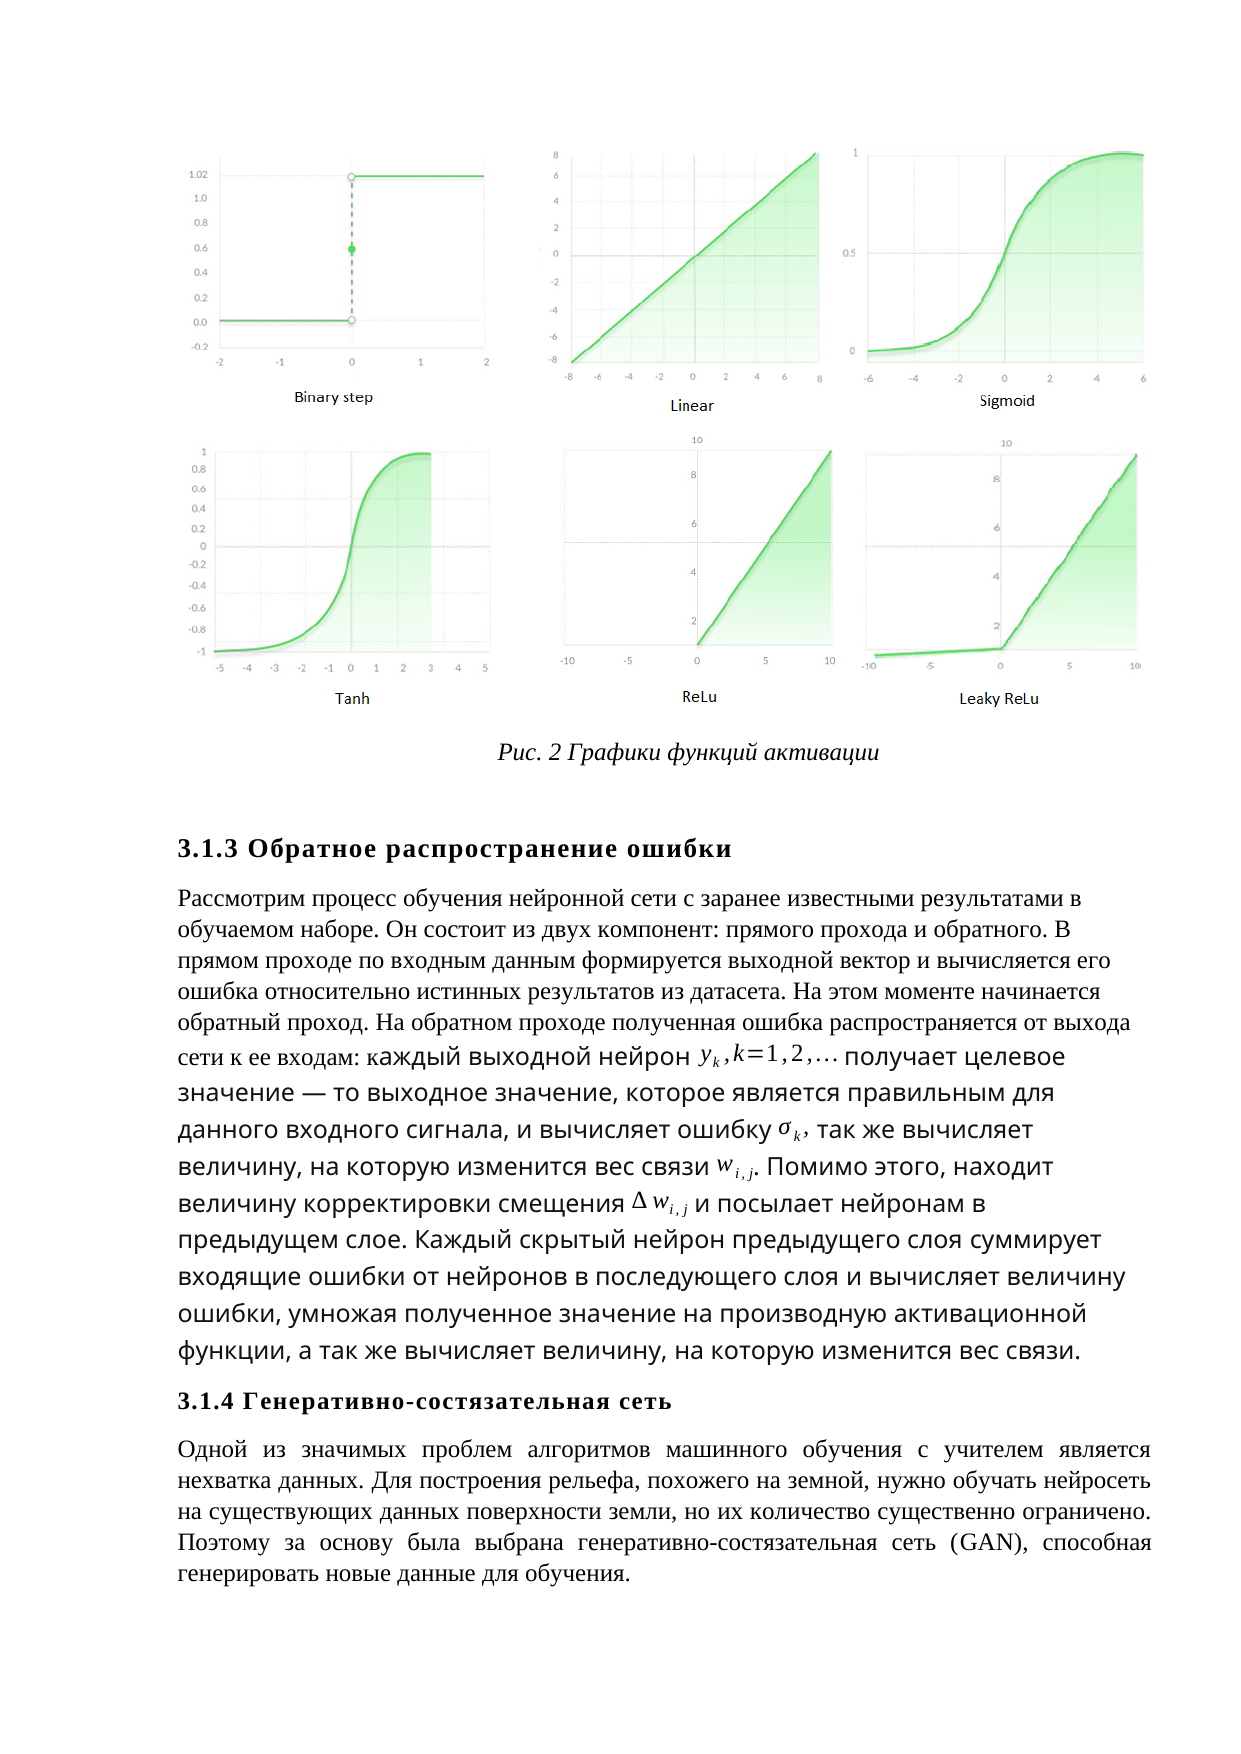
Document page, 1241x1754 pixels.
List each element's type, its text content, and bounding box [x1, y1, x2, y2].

text Одной из значимых проблем алгоритмов машинного обучения с учителем является нехватка данных. Для построения рельефа, похожего на земной, нужно обучать нейросеть на существующих данных поверхности земли, но их количество существенно ограничено. Поэтому за основу была выбрана генеративно-состязательная сеть (GAN), способная генерировать новые данные для обучения. [177, 1434, 1152, 1587]
text Рассмотрим процесс обучения нейронной сети с заранее известными результатами в обучаемом наборе. Он состоит из двух компонент: прямого прохода и обратного. В прямом проходе по входным данным формируется выходной вектор и вычисляется его ошибка относительно истинных результатов из датасета. На этом моменте начинается обратный проход. На обратном проходе полученная ошибка распространяется от выхода сети к ее входам: каждый выходной нейрон получает целевое значение — то выходное значение, которое является правильным для данного входного сигнала, и вычисляет ошибку так же вычисляет величину, на которую изменится вес связи . Помимо этого, находит величину корректировки смещения и посылает нейронам в предыдущем слое. Каждый скрытый нейрон предыдущего слоя суммирует входящие ошибки от нейронов в последующего слоя и вычисляет величину ошибки, умножая полученное значение на производную активационной функции, а так же вычисляет величину, на которую изменится вес связи. [177, 883, 1152, 1367]
picture [177, 118, 1151, 719]
text 3.1.4 Генеративно-состязательная сеть [177, 1386, 1152, 1415]
text 3.1.3 Обратное распространение ошибки [177, 832, 1152, 864]
text Рис. 2 Графики функций активации [177, 737, 1152, 766]
